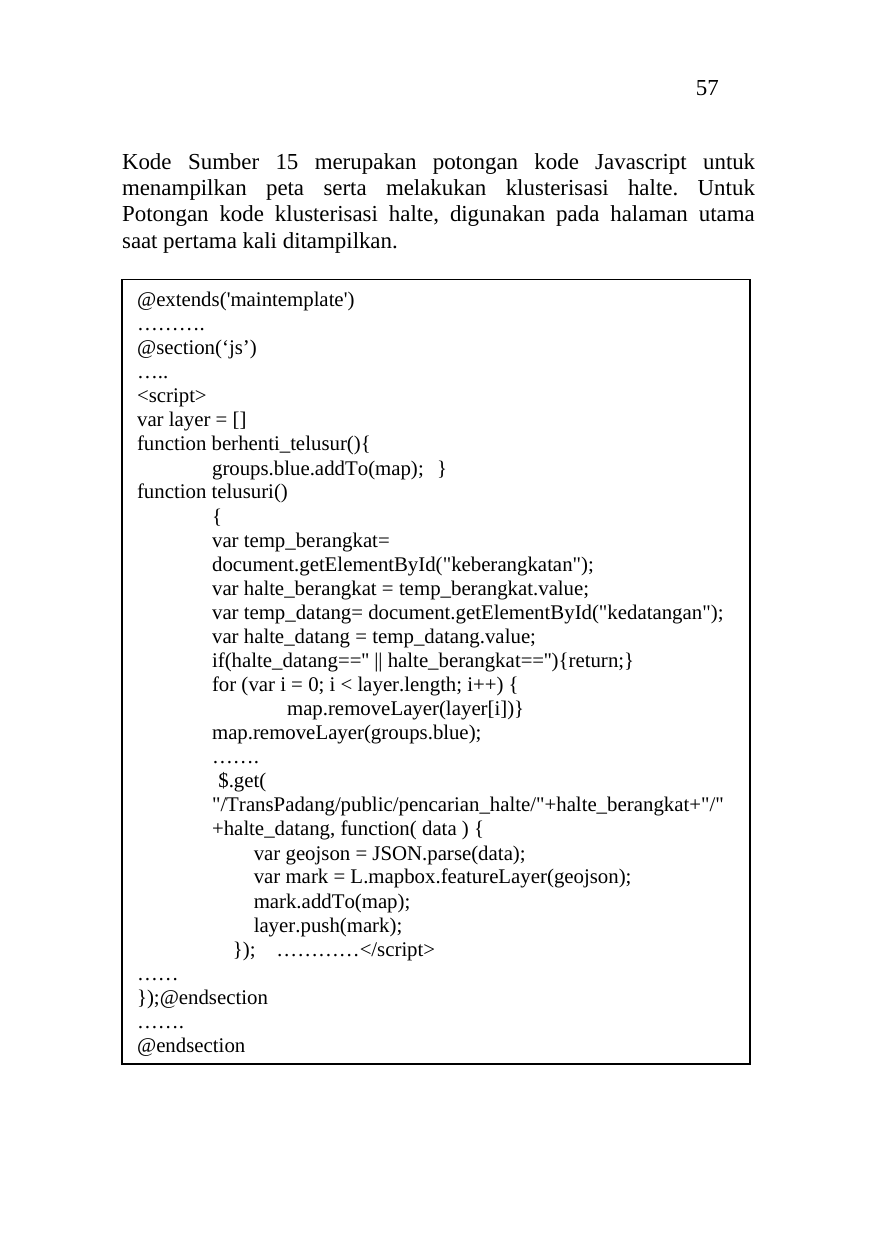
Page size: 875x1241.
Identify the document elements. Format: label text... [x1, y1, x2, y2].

text Kode Sumber 15 merupakan potongan kode Javascript untuk menampilkan peta serta melakukan klusterisasi halte. Untuk Potongan kode klusterisasi halte, digunakan pada halaman utama saat pertama kali ditampilkan. [122, 148, 756, 253]
